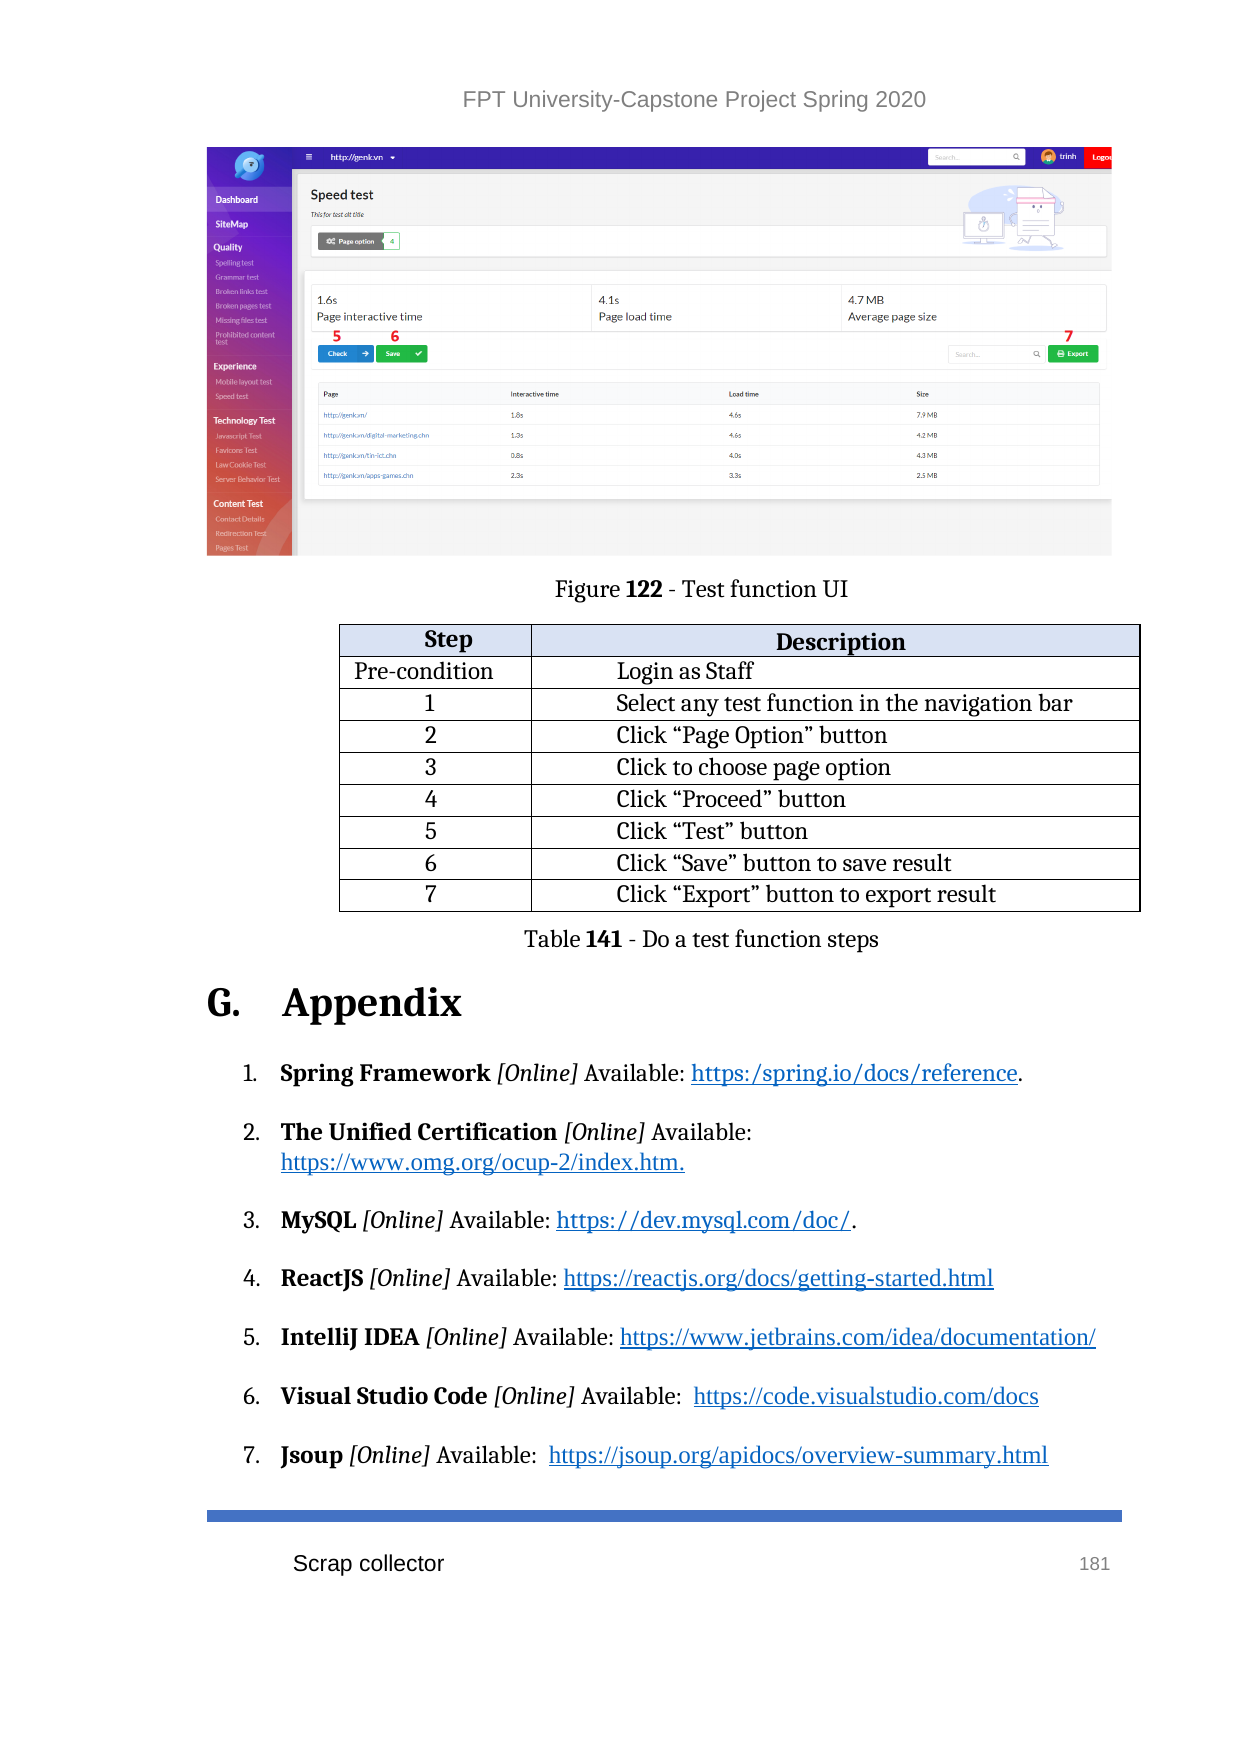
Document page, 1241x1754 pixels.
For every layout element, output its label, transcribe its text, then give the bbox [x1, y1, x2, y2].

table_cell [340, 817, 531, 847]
list ReactJS [Online] Available: https://reactjs.org/docs/getting-started.html [243, 1263, 1122, 1293]
list The Unified Certification [Online] Available: https://www.omg.org/ocup-2/index.htm. [243, 1117, 1122, 1176]
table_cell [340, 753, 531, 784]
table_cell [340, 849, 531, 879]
list Visual Studio Code [Online] Available: https://code.visualstudio.com/docs [243, 1381, 1122, 1411]
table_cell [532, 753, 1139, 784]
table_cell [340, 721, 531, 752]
list MySQL [Online] Available: https://dev.mysql.com/doc/. [243, 1205, 1122, 1234]
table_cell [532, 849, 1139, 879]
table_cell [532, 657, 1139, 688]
picture [206, 147, 1112, 556]
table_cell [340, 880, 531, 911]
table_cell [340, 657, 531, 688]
list IntelliJ IDEA [Online] Available: https://www.jetbrains.com/idea/documentation/ [243, 1322, 1122, 1352]
subtitle Appendix [207, 978, 1122, 1026]
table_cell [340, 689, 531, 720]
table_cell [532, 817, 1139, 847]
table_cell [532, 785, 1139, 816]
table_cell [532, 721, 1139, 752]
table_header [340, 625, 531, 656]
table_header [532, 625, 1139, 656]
list Jsoup [Online] Available: https://jsoup.org/apidocs/overview-summary.html [243, 1440, 1122, 1469]
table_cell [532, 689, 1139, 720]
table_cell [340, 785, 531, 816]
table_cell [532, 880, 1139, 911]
list Spring Framework [Online] Available: https:/spring.io/docs/reference. [243, 1059, 1122, 1088]
